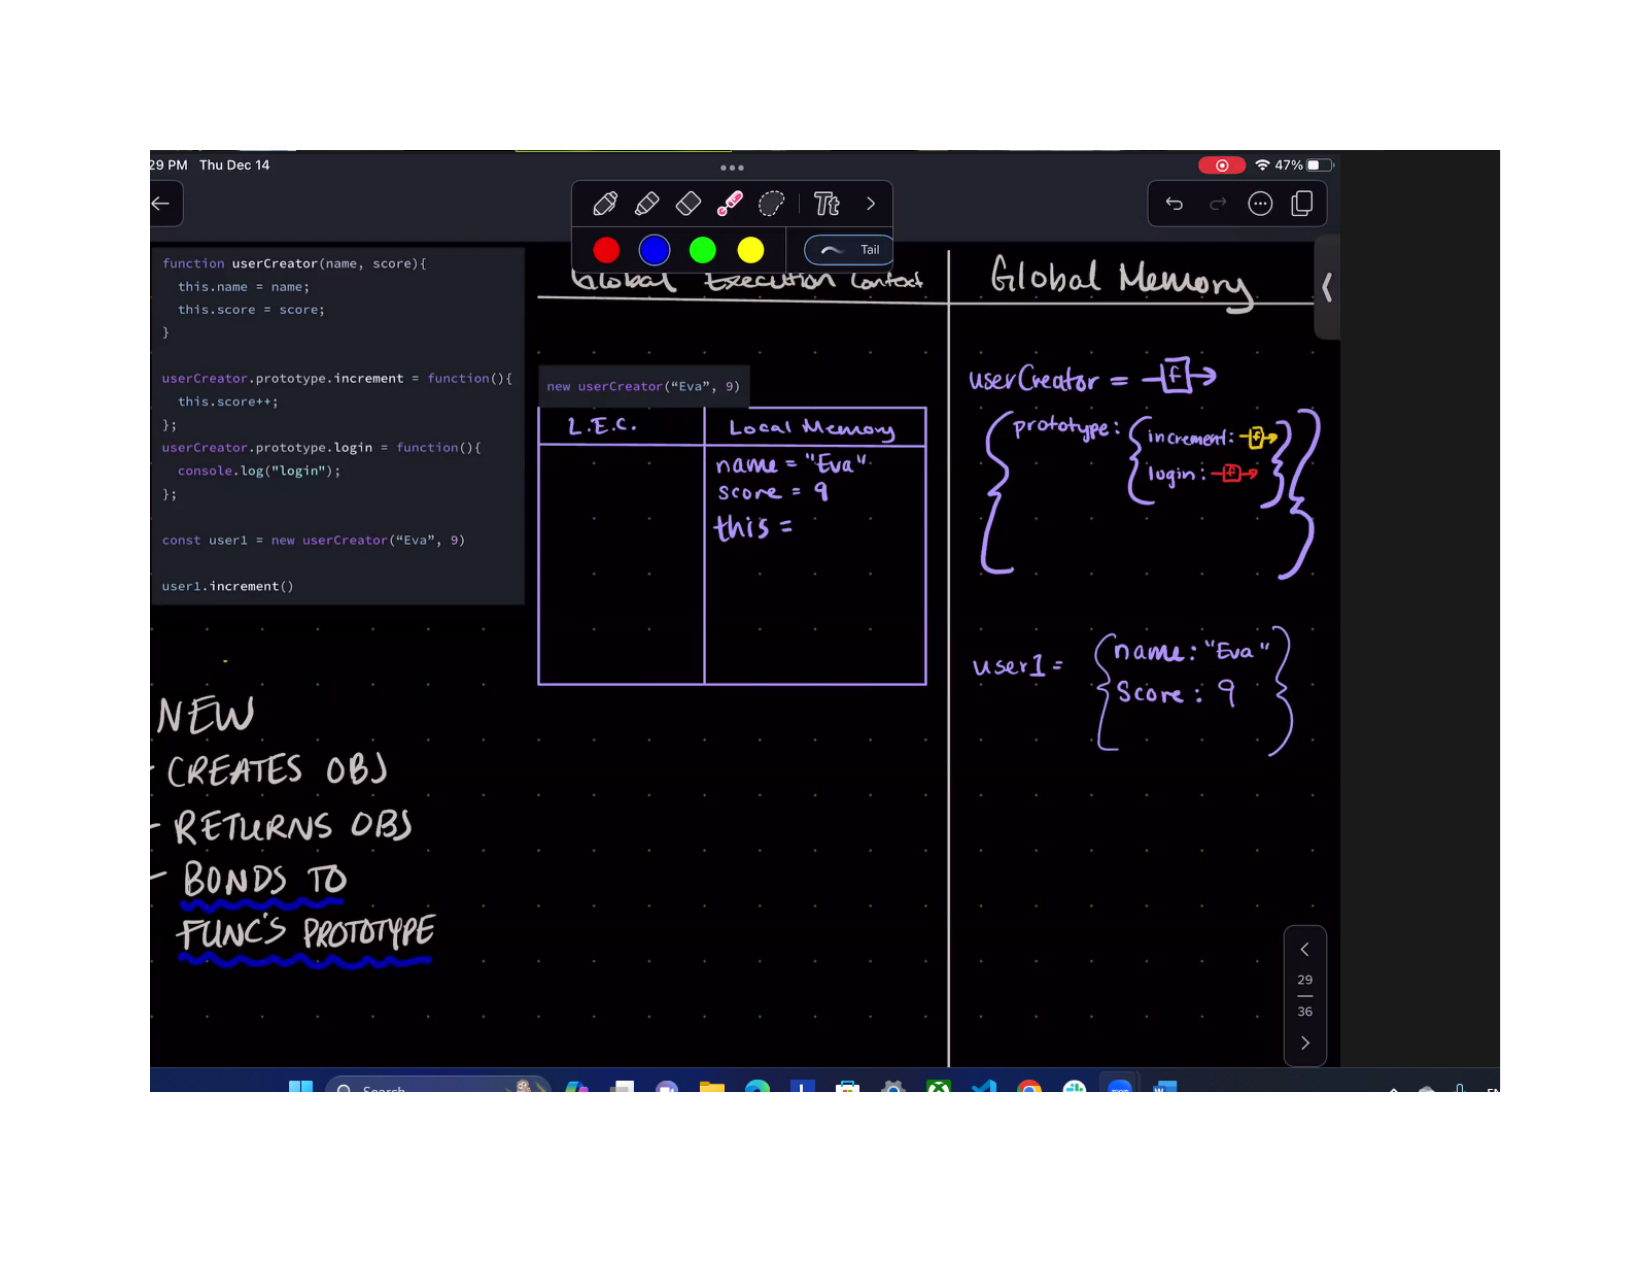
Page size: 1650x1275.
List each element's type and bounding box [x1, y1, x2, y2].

picture [150, 150, 1500, 1092]
